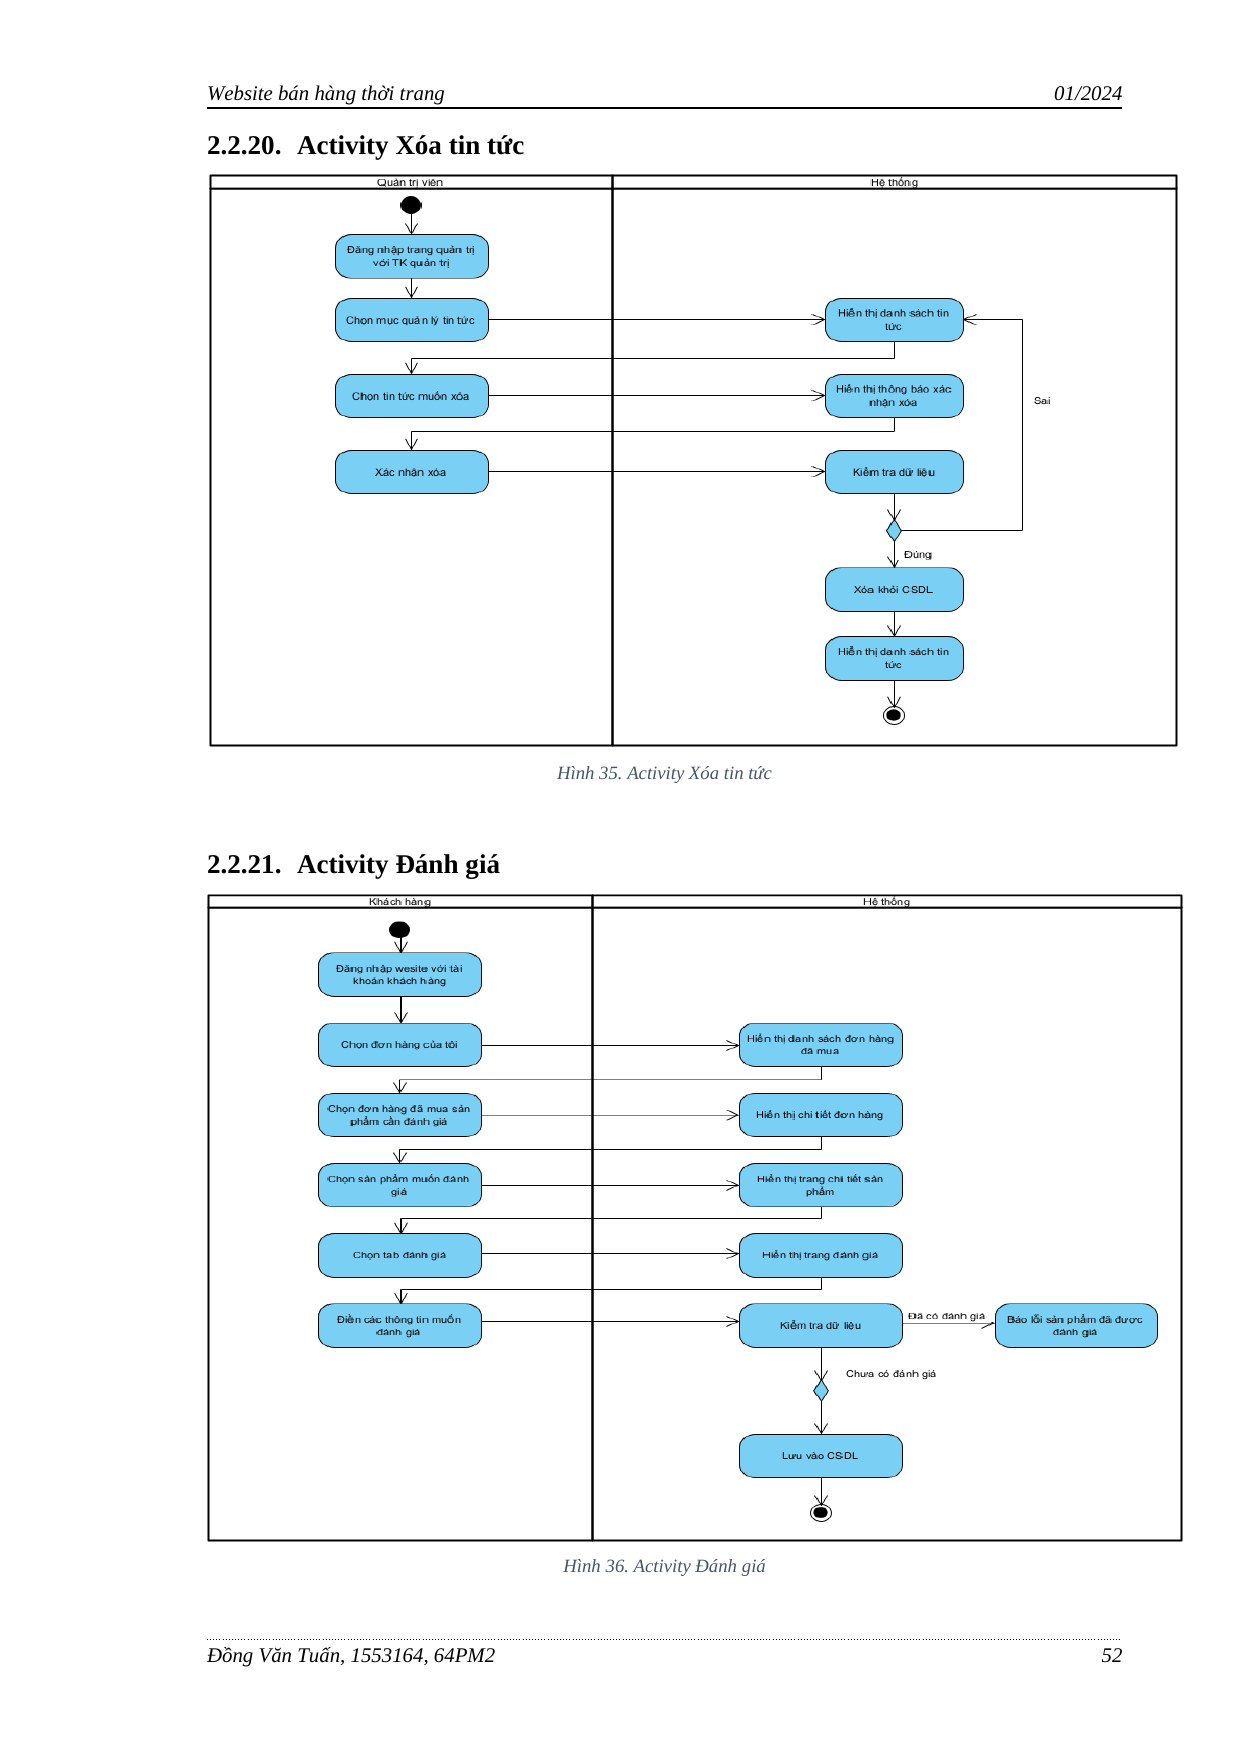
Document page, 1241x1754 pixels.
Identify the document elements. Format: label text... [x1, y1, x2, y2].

subtitle Activity Xóa tin tức [207, 129, 1122, 160]
picture [206, 891, 1185, 1543]
subtitle Activity Đánh giá [207, 848, 1122, 879]
picture [206, 172, 1184, 750]
